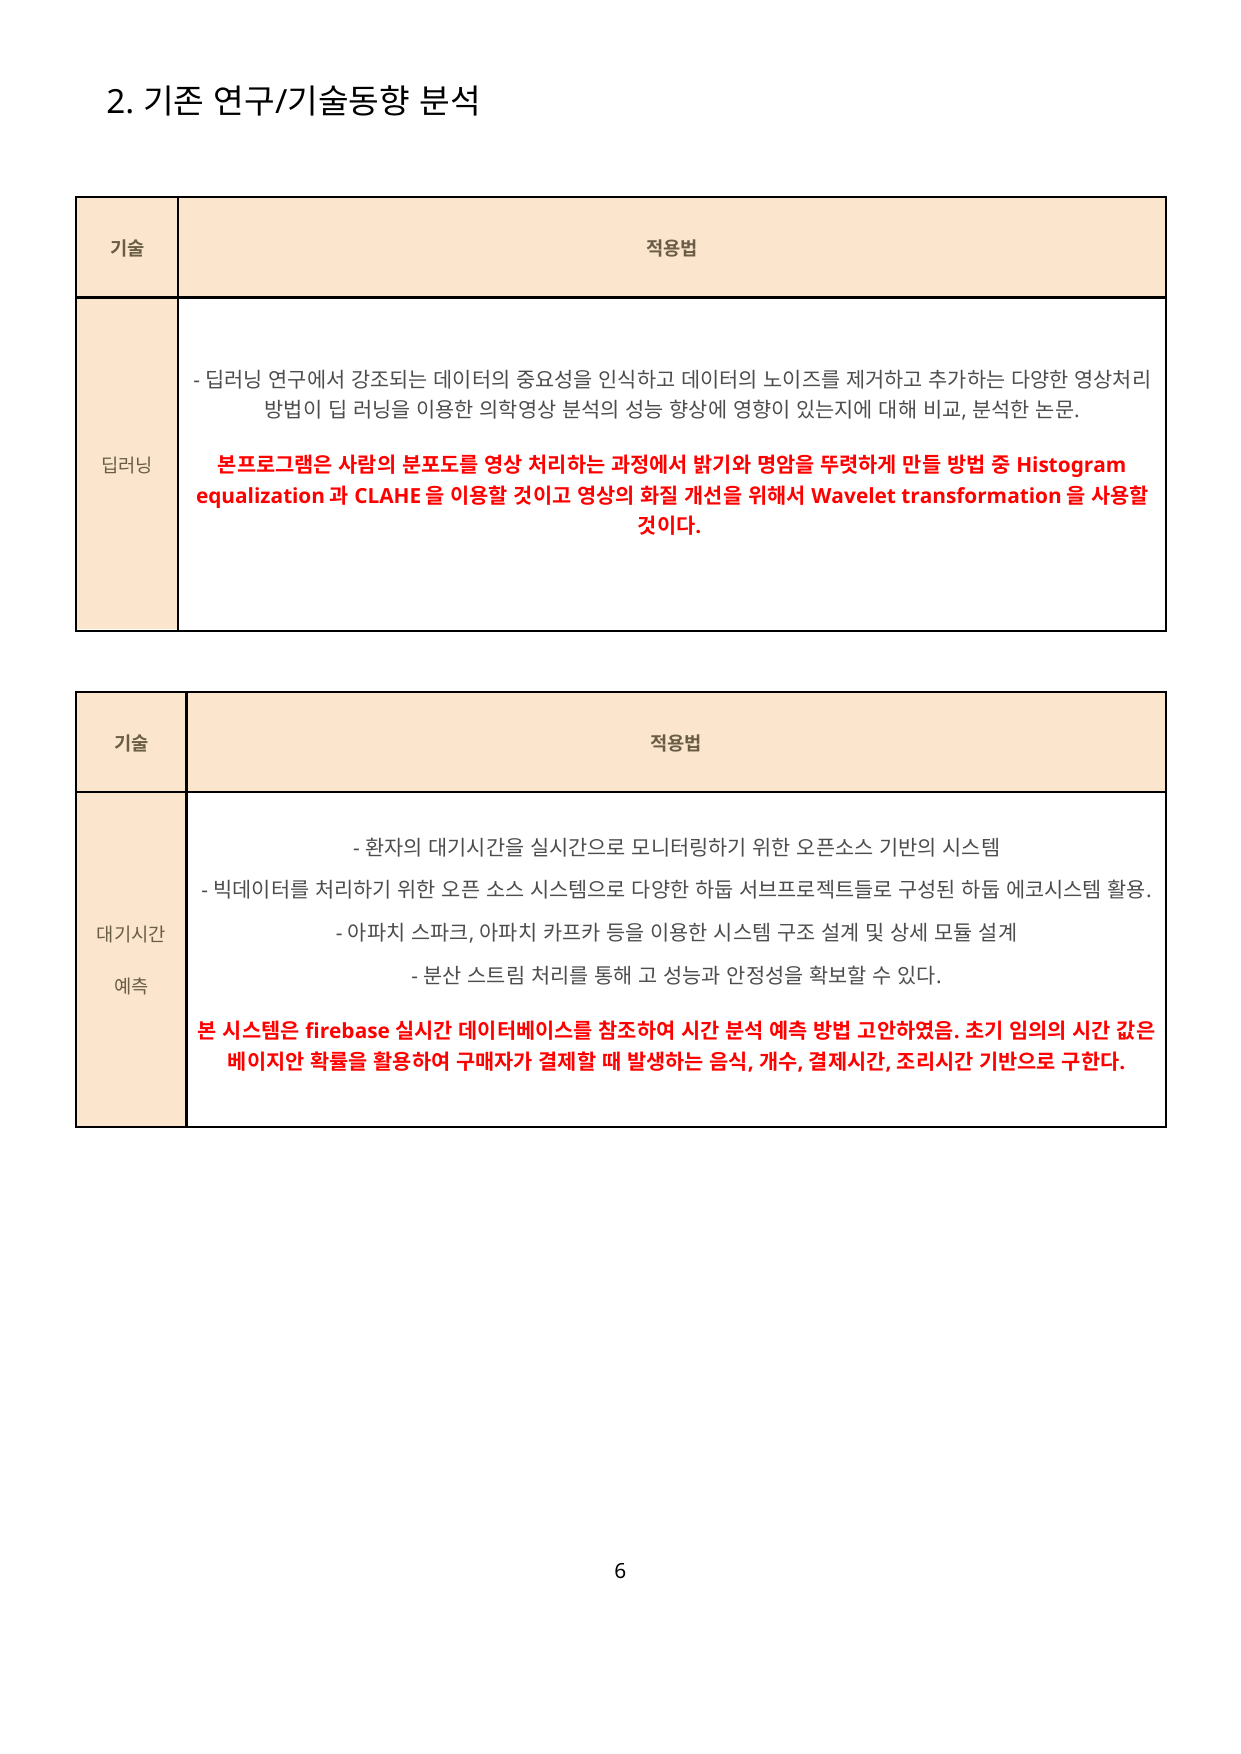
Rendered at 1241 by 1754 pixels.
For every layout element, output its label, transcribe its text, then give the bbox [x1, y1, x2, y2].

text 2. 기존 연구/기술동향 분석 [75, 75, 1165, 123]
table_cell 대기시간 예측 [77, 793, 185, 1126]
table_header 기술 [77, 198, 177, 296]
table_cell - 환자의 대기시간을 실시간으로 모니터링하기 위한 오픈소스 기반의 시스템 - 빅데이터를 처리하기 위한 오픈 소스 시스템으로 다양한 하둡 서브프로젝트들로 구성된 하둡 에코시스템 활용. - 아파치 스파크, 아파치 카프카 등을 이용한 시스템 구조 설계 및 상세 모듈 설계 - 분산 스트림 처리를 통해 고 성능과 안정성을 확보할 수 있다. 본 시스템은 firebase 실시간 데이터베이스를 참조하여 시간 분석 예측 방법 고안하였음. 초기 임의의 시간 값은 베이지안 확률을 활용하여 구매자가 결제할 때 발생하는 음식, 개수, 결제시간, 조리시간 기반으로 구한다. [188, 793, 1165, 1126]
table_cell 딥러닝 [77, 299, 177, 629]
table_cell - 딥러닝 연구에서 강조되는 데이터의 중요성을 인식하고 데이터의 노이즈를 제거하고 추가하는 다양한 영상처리 방법이 딥 러닝을 이용한 의학영상 분석의 성능 향상에 영향이 있는지에 대해 비교, 분석한 논문. 본프로그램은 사람의 분포도를 영상 처리하는 과정에서 밝기와 명암을 뚜렷하게 만들 방법 중 Histogram equalization과 CLAHE을 이용할 것이고 영상의 화질 개선을 위해서 Wavelet transformation을 사용할 것이다. [179, 299, 1165, 629]
table_header 적용법 [179, 198, 1165, 296]
table_header 적용법 [188, 693, 1165, 791]
table_header 기술 [77, 693, 185, 791]
